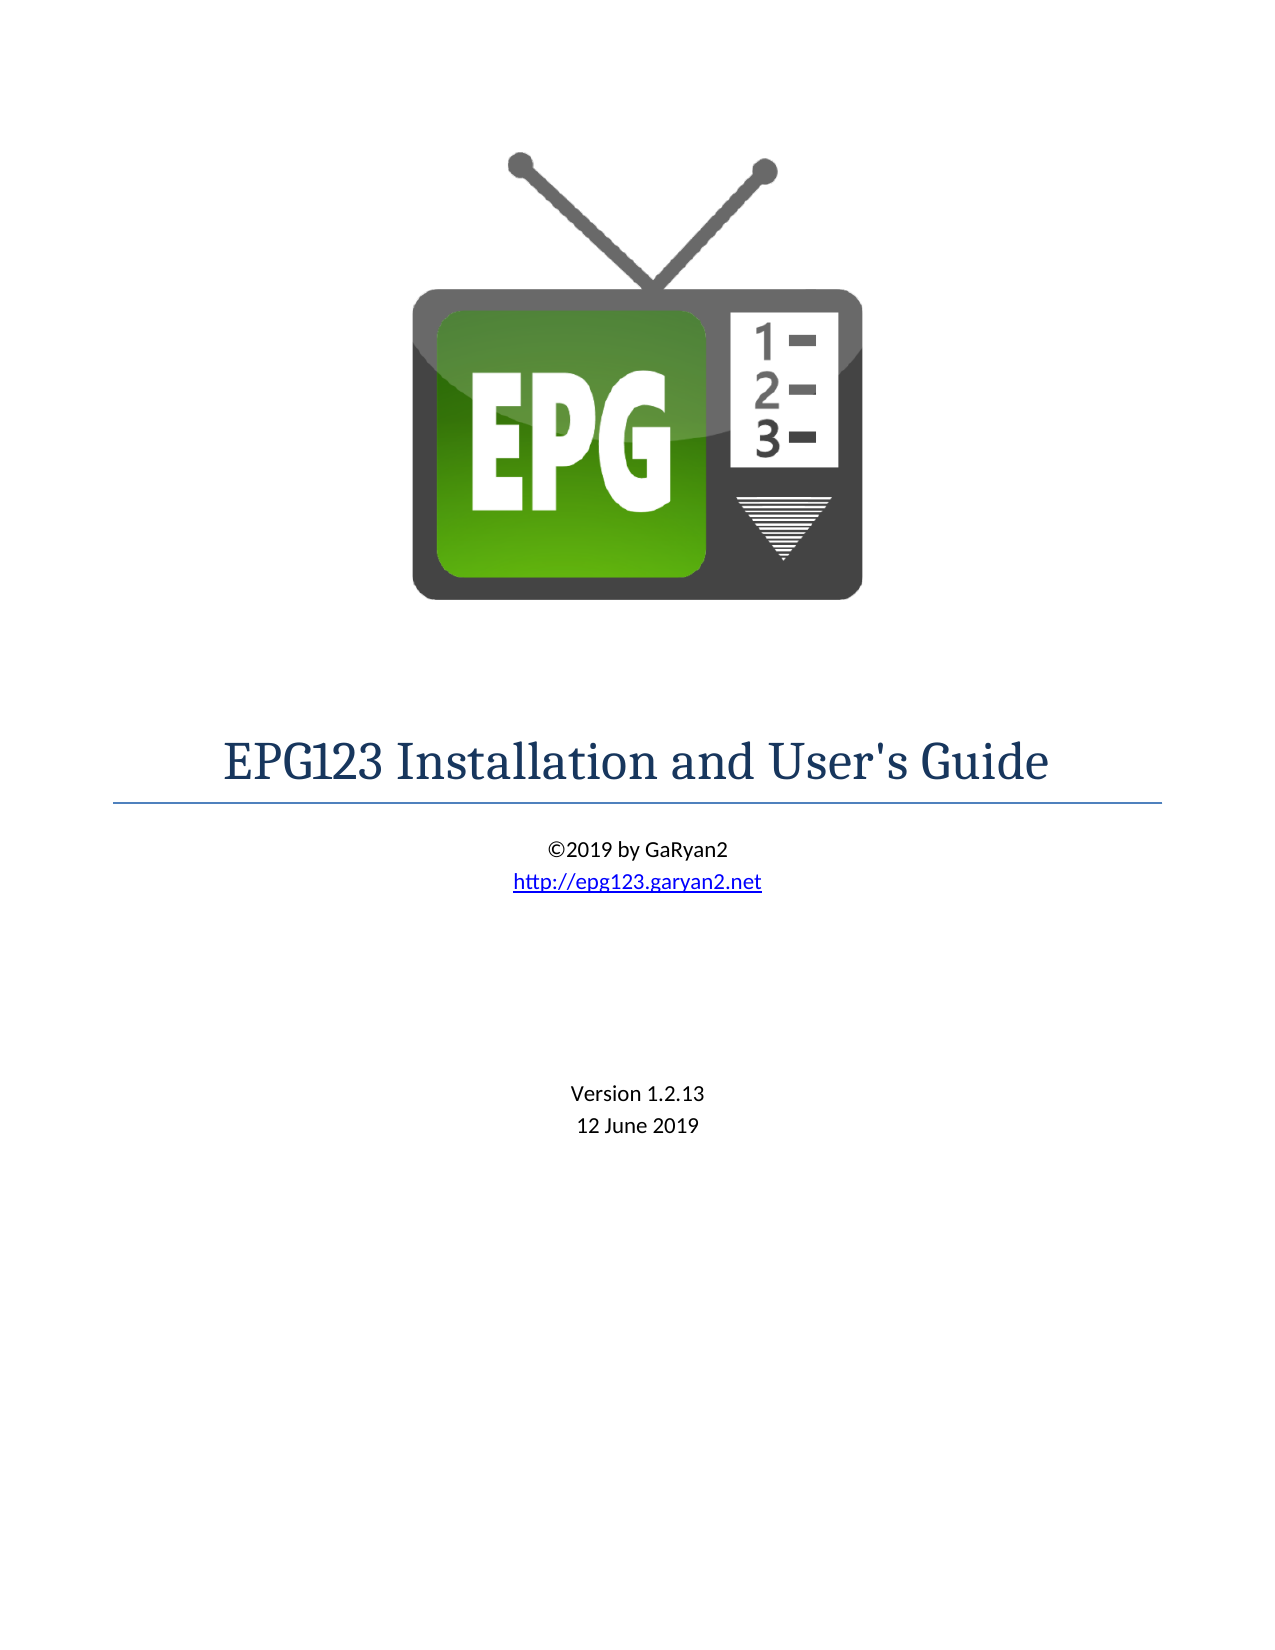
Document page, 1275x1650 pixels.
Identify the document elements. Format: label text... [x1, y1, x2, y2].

text Version 1.2.13 [112, 1079, 1162, 1107]
title EPG123 Installation and User's Guide [112, 731, 1162, 804]
picture [412, 150, 863, 600]
text ©2019 by GaRyan2 http://epg123.garyan2.net [112, 835, 1162, 895]
text 12 June 2019 [112, 1111, 1162, 1139]
